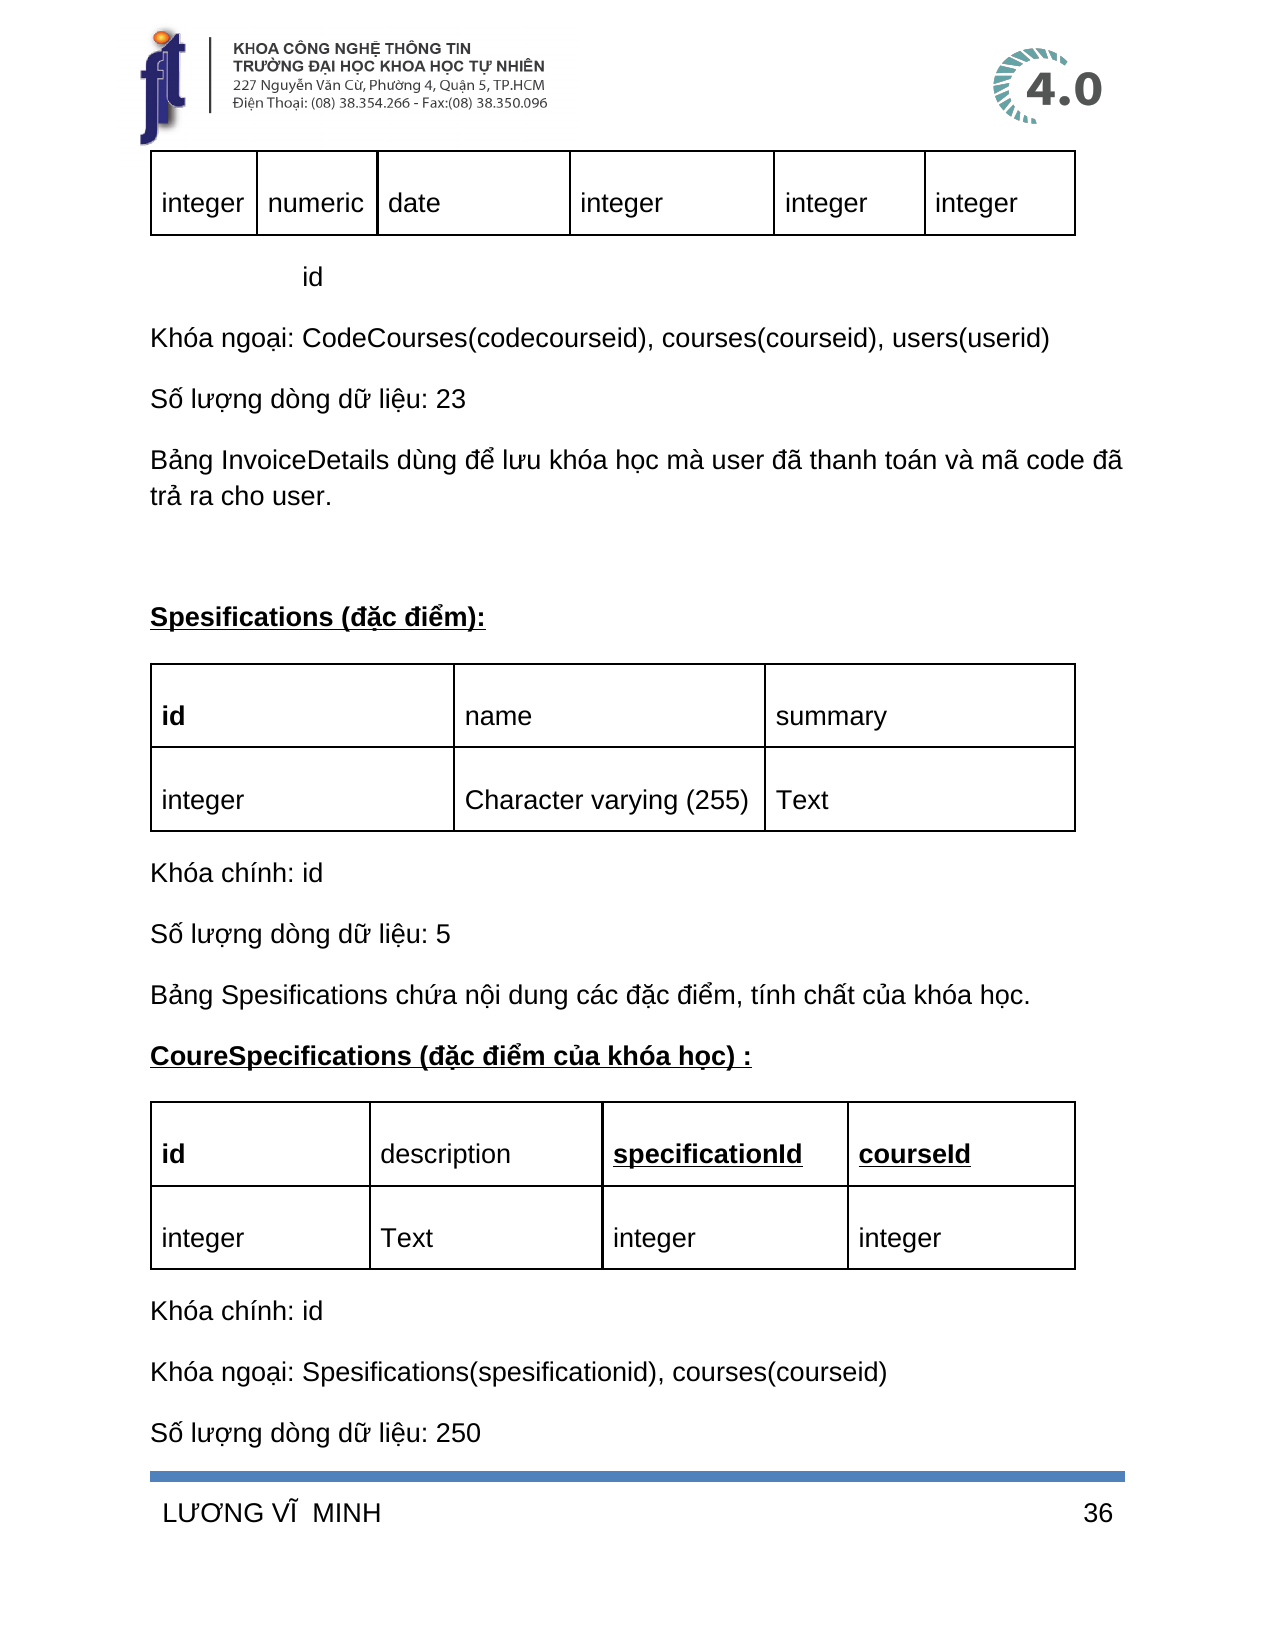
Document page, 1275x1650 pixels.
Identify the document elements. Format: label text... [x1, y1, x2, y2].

table_cell integer [152, 152, 256, 234]
text Khóa ngoại: CodeCourses(codecourseid), courses(courseid), users(userid) [150, 322, 1125, 353]
table_cell date [379, 152, 569, 234]
text Bảng InvoiceDetails dùng để lưu khóa học mà user đã thanh toán và mã code đã trả ra cho user. [150, 444, 1125, 511]
text Spesifications (đặc điểm): [150, 601, 1125, 633]
table_header name [455, 665, 764, 746]
table_cell Text [766, 748, 1074, 830]
table_cell integer [775, 152, 924, 234]
text Số lượng dòng dữ liệu: 23 [150, 383, 1125, 414]
text Bảng Spesifications chứa nội dung các đặc điểm, tính chất của khóa học. [150, 979, 1125, 1010]
table_cell Text [371, 1187, 601, 1268]
picture [985, 41, 1108, 127]
table_cell integer [849, 1187, 1074, 1268]
text Khóa chính: id [150, 857, 1125, 888]
table_header summary [766, 665, 1074, 746]
table_cell integer [152, 748, 453, 830]
table_cell integer [926, 152, 1074, 234]
text Khóa chính: id [150, 261, 1125, 292]
table_cell numeric [258, 152, 376, 234]
picture [117, 21, 580, 167]
text Số lượng dòng dữ liệu: 5 [150, 918, 1125, 949]
table_header specificationId [604, 1103, 847, 1184]
text CoureSpecifications (đặc điểm của khóa học) : [150, 1040, 1125, 1071]
table_header description [371, 1103, 601, 1184]
table_cell Character varying (255) [455, 748, 764, 830]
table_header id [152, 665, 453, 746]
text Khóa chính: id [150, 1295, 1125, 1327]
text Số lượng dòng dữ liệu: 250 [150, 1417, 1125, 1448]
table_cell integer [571, 152, 773, 234]
table_cell integer [604, 1187, 847, 1268]
text Khóa ngoại: Spesifications(spesificationid), courses(courseid) [150, 1356, 1125, 1387]
table_header id [152, 1103, 369, 1184]
table_cell integer [152, 1187, 369, 1268]
table_header courseId [849, 1103, 1074, 1184]
